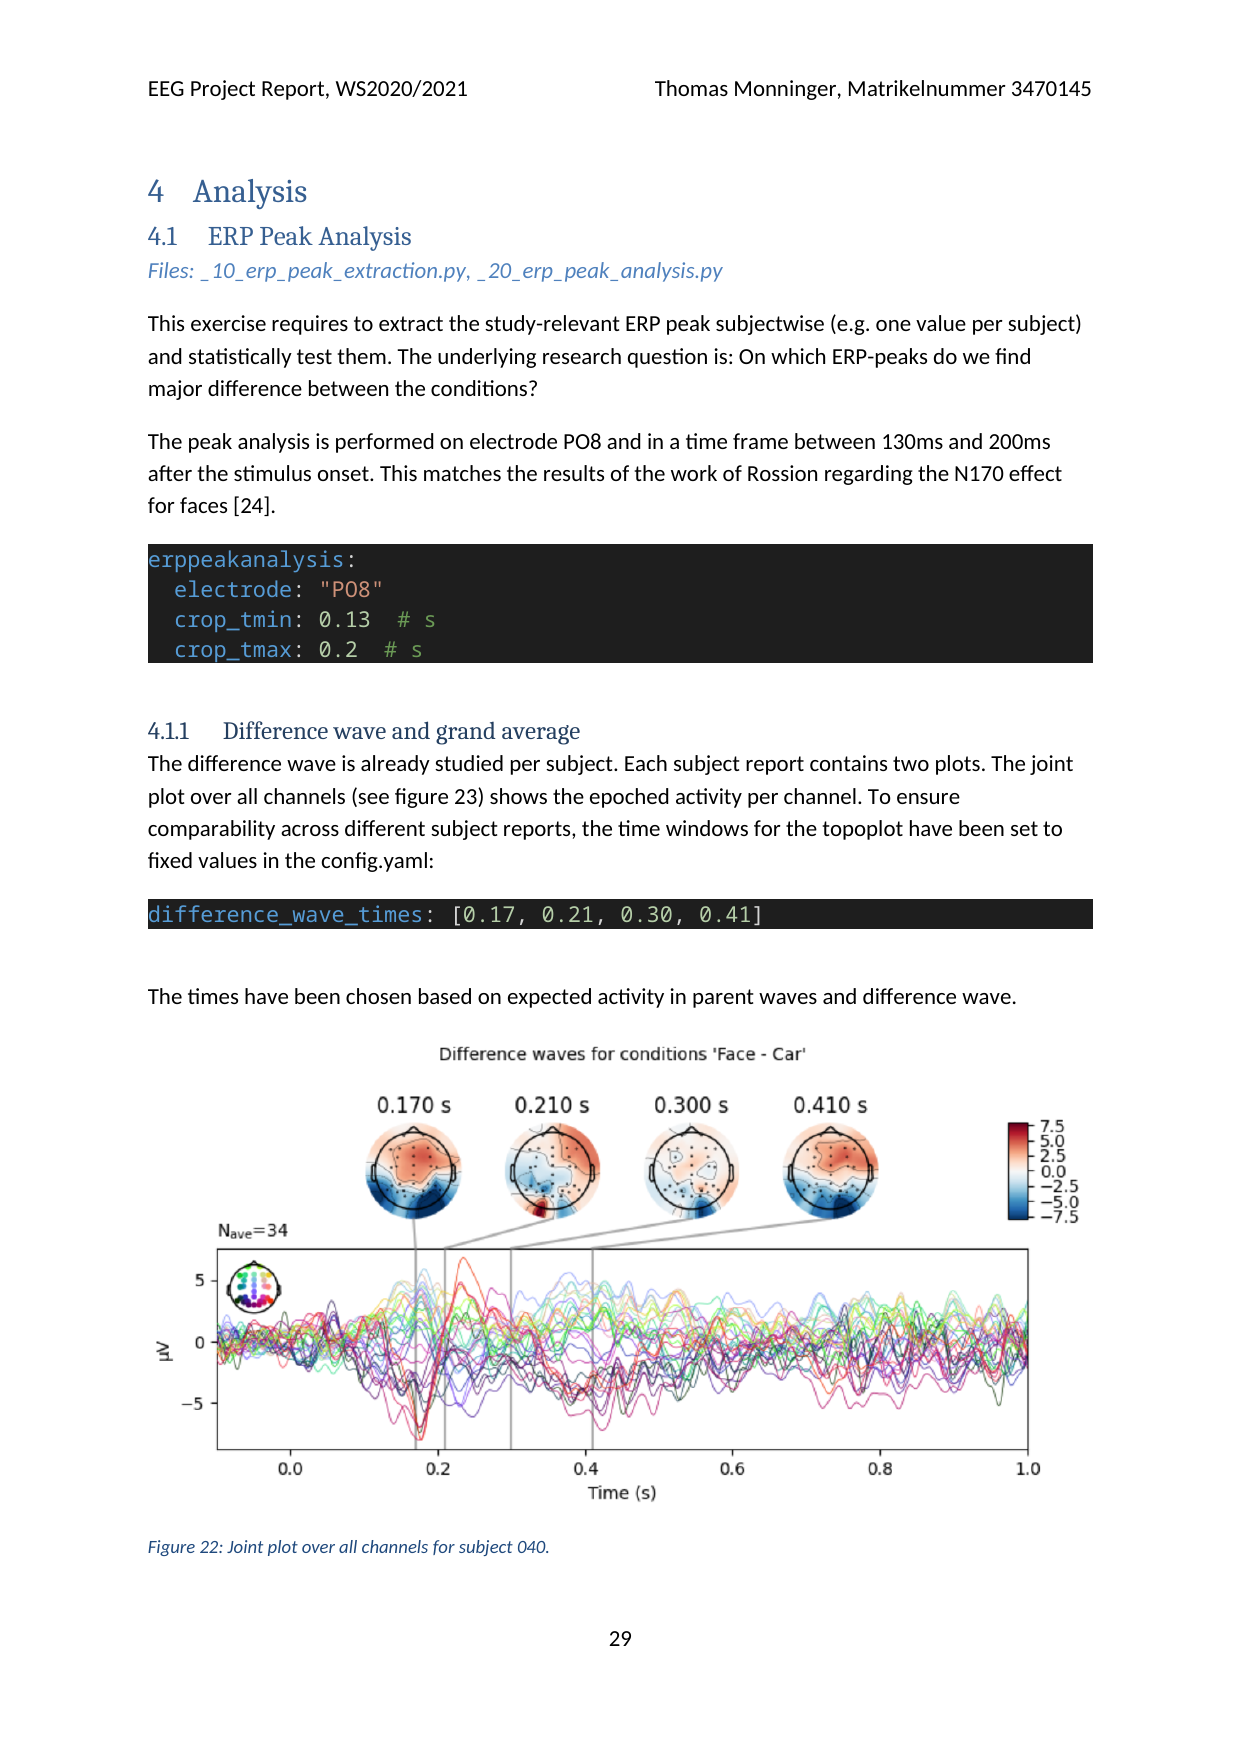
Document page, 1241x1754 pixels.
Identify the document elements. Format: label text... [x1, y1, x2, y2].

subtitle Analysis [148, 173, 1093, 211]
text Figure 22: Joint plot over all channels for subject 040. [148, 1536, 1093, 1559]
text This exercise requires to extract the study-relevant ERP peak subjectwise (e.g. one value per subject) and statistically test them. The underlying research question is: On which ERP-peaks do we find major difference between the conditions? [148, 309, 1093, 402]
text crop_tmin: 0.13 # s [148, 604, 1093, 634]
text The difference wave is already studied per subject. Each subject report contains two plots. The joint plot over all channels (see figure 23) shows the epoched activity per channel. To ensure comparability across different subject reports, the time windows for the topoplot have been set to fixed values in the config.yaml: [148, 749, 1093, 874]
text erppeakanalysis: [148, 544, 1093, 574]
text The times have been chosen based on expected activity in parent waves and difference wave. [148, 982, 1093, 1010]
text The peak analysis is performed on electrode PO8 and in a time frame between 130ms and 200ms after the stimulus onset. This matches the results of the work of Rossion regarding the N170 effect for faces [24]. [148, 427, 1093, 519]
text crop_tmax: 0.2 # s [148, 634, 1093, 663]
text electrode: "PO8" [148, 574, 1093, 604]
text difference_wave_times: [0.17, 0.21, 0.30, 0.41] [148, 899, 1093, 929]
subtitle ERP Peak Analysis [148, 221, 1093, 252]
text Files: _10_erp_peak_extraction.py, _20_erp_peak_analysis.py [148, 257, 1093, 284]
subtitle Difference wave and grand average [148, 717, 1093, 745]
